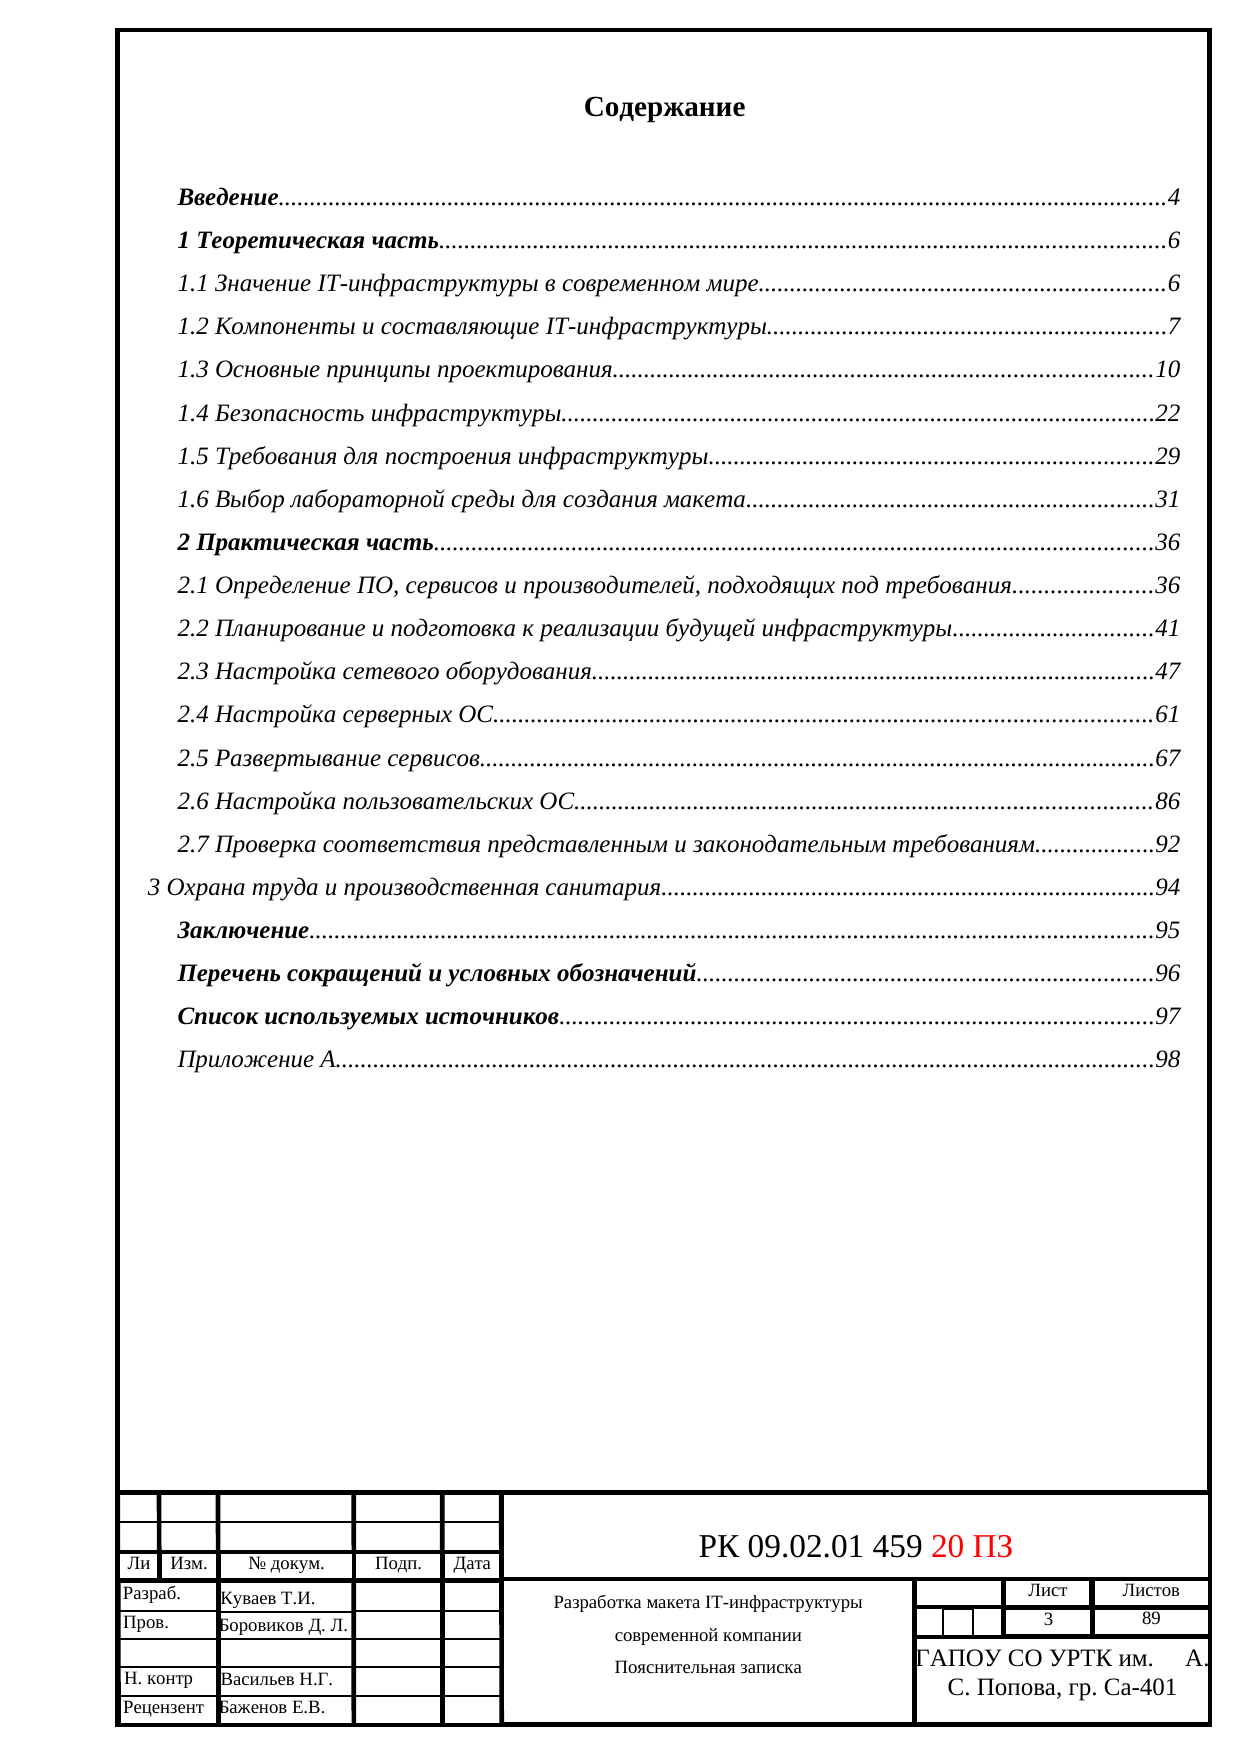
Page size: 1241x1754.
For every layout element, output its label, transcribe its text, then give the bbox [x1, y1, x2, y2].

text Содержание [148, 89, 1181, 122]
